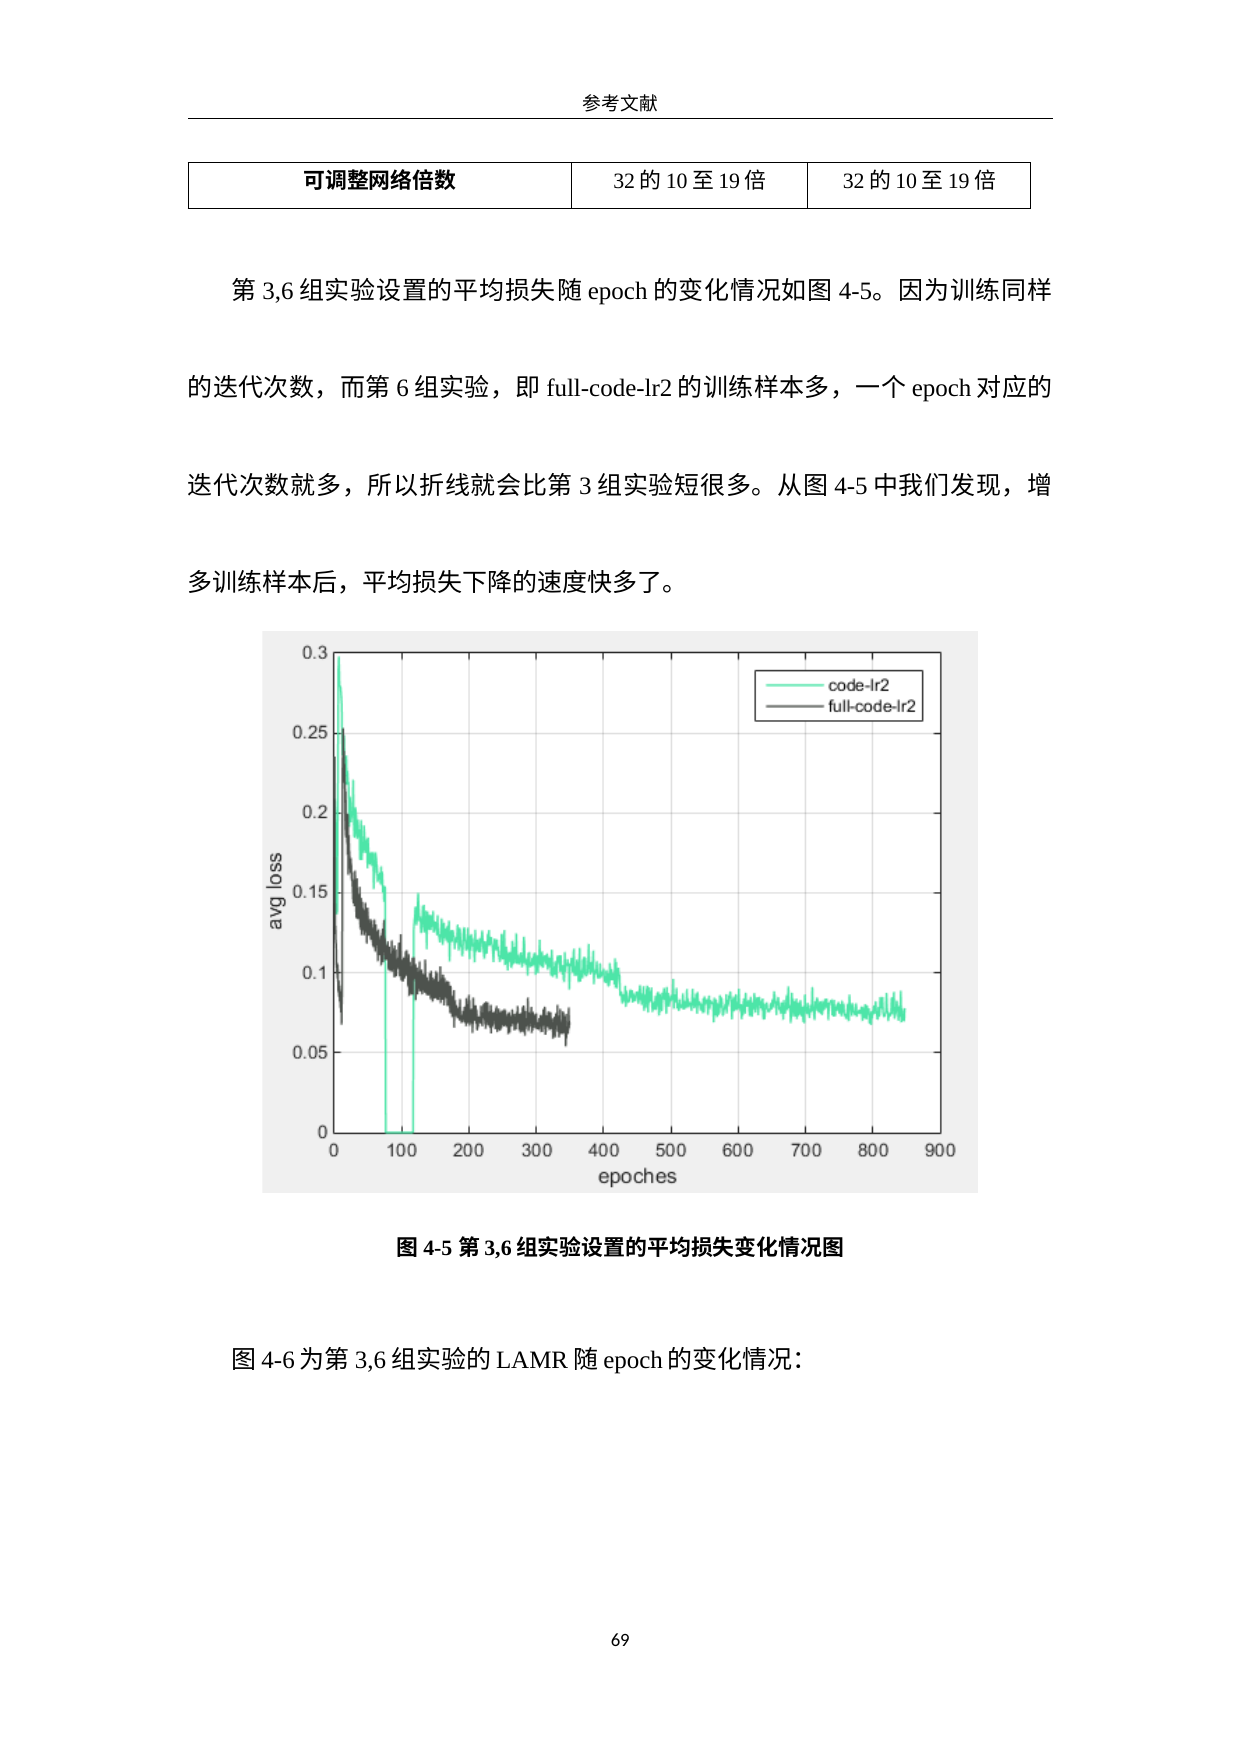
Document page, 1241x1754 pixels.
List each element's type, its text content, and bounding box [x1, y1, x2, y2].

table_cell 可调整网络倍数 [189, 163, 571, 208]
text 图 4-5 第3,6组实验设置的平均损失变化情况图 [187, 1230, 1053, 1262]
text 图4-6为第3,6组实验的LAMR随epoch的变化情况： [187, 1325, 1053, 1390]
table_cell 32的10至19倍 [808, 163, 1030, 208]
text 第3,6组实验设置的平均损失随epoch的变化情况如图4-5。因为训练同样的迭代次数，而第6组实验，即full-code-lr2的训练样本多，一个epoch对应的迭代次数就多，所以折线就会比第3组实验短很多。从图4-5中我们发现，增多训练样本后，平均损失下降的速度快多了。 [187, 256, 1053, 613]
picture [262, 631, 978, 1193]
table_cell 32的10至19倍 [572, 163, 807, 208]
